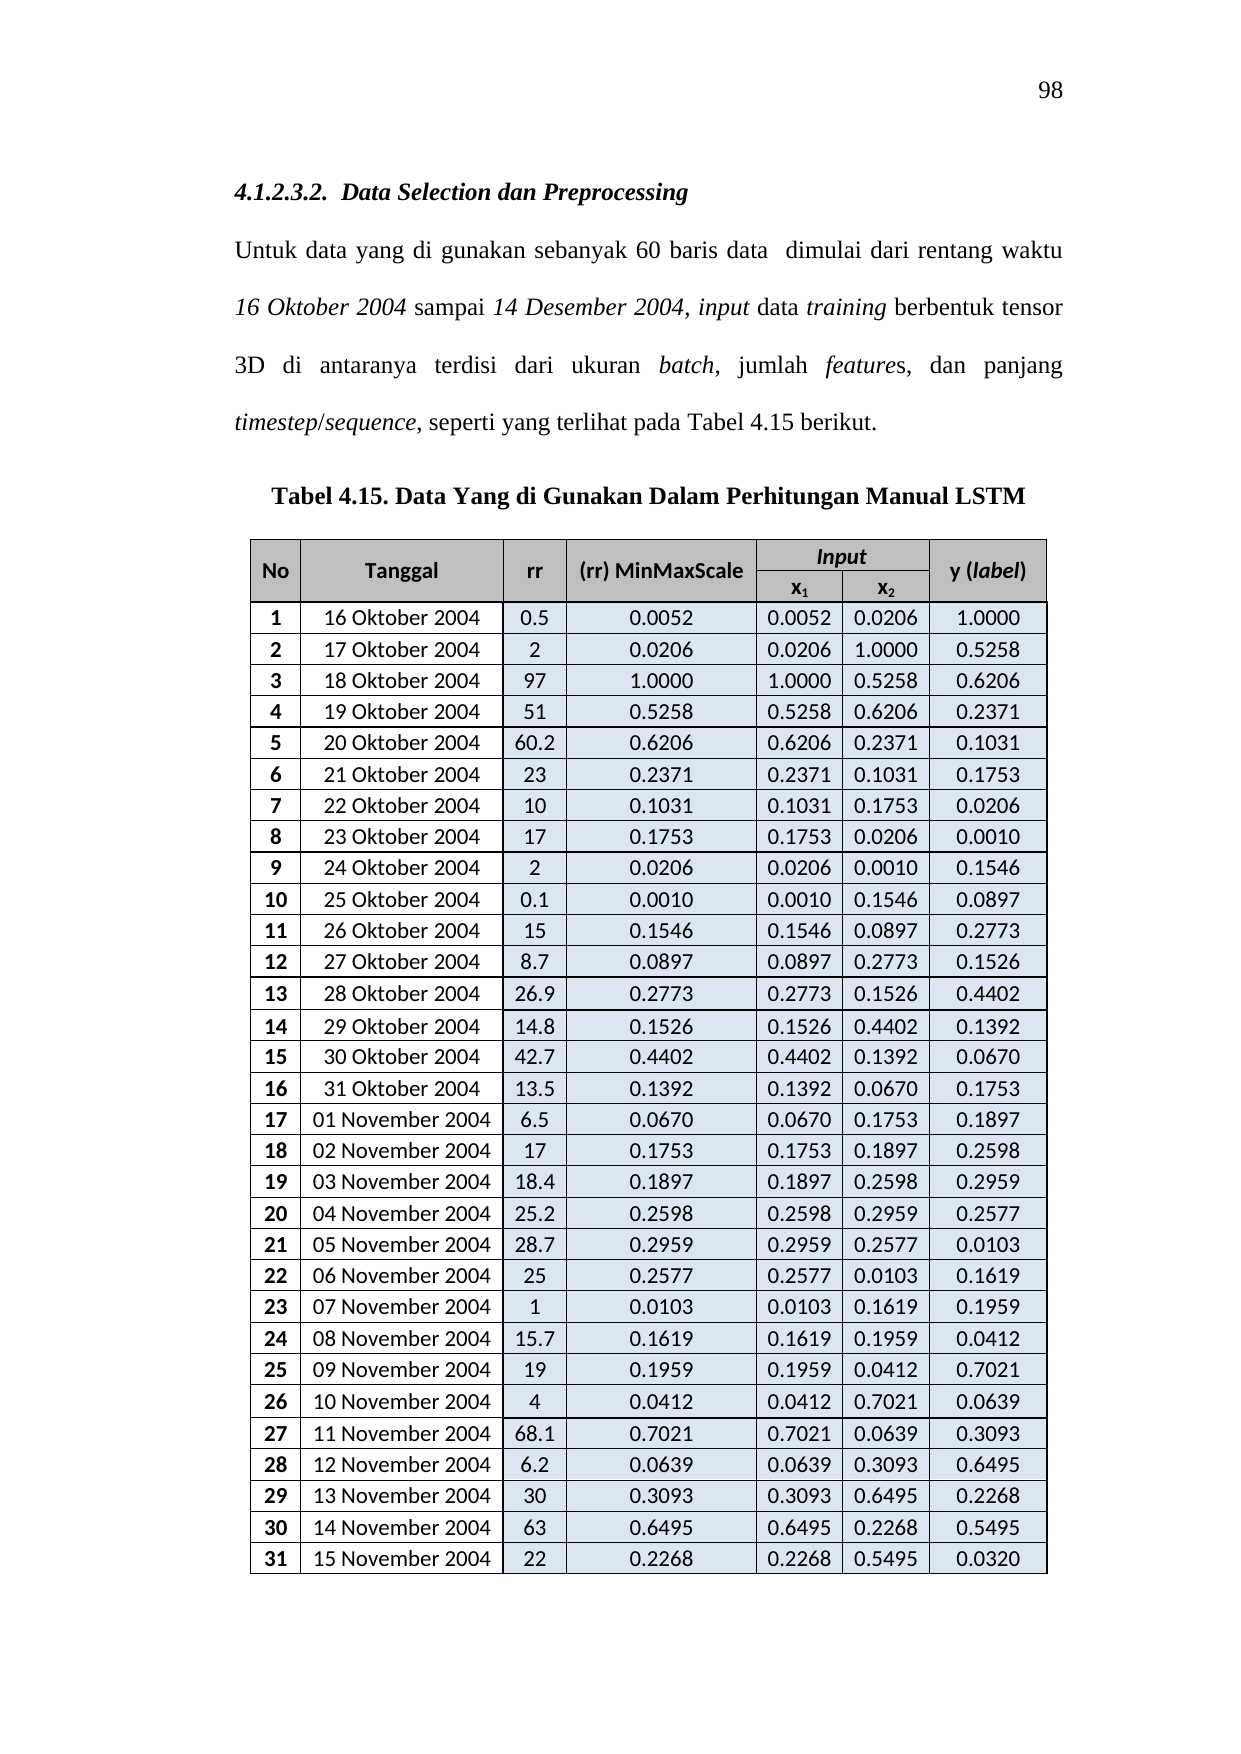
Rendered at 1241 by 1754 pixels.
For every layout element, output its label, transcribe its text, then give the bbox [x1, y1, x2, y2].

table_cell 0.2577 [757, 1260, 842, 1290]
subtitle Data Selection dan Preprocessing [234, 177, 1063, 206]
table_cell 0.1526 [757, 1011, 842, 1040]
table_cell 0.1031 [757, 790, 842, 820]
table_cell 26.9 [504, 978, 566, 1009]
table_cell 0.0010 [930, 821, 1046, 851]
table_cell 0.0897 [843, 915, 929, 945]
table_cell 0.5258 [757, 696, 842, 726]
table_cell 0.1526 [567, 1011, 756, 1040]
table_cell 0.6495 [843, 1481, 929, 1511]
table_cell 6 [251, 759, 300, 789]
table_cell 0.1897 [567, 1166, 756, 1197]
table_cell 12 [251, 946, 300, 976]
table_cell 1.0000 [930, 603, 1046, 633]
table_cell 0.1753 [930, 759, 1046, 789]
table_cell 0.1546 [757, 915, 842, 945]
table_cell 0.1526 [843, 978, 929, 1009]
table_cell 0.5495 [843, 1543, 929, 1573]
table_cell 0.4402 [843, 1011, 929, 1040]
table_cell 20 [251, 1198, 300, 1228]
table_cell 0.6206 [757, 728, 842, 758]
table_cell 0.5258 [930, 634, 1046, 664]
table_cell 0.0103 [757, 1291, 842, 1322]
table_cell 15 [504, 915, 566, 945]
table_cell 0.7021 [567, 1419, 756, 1448]
table_cell 0.1031 [843, 759, 929, 789]
table_cell 0.2268 [843, 1512, 929, 1542]
table_cell 0.0639 [843, 1419, 929, 1448]
table_cell 0.1753 [843, 790, 929, 820]
table_cell 0.1619 [930, 1260, 1046, 1290]
table_cell 0.0052 [567, 603, 756, 633]
table_cell 42.7 [504, 1041, 566, 1072]
table_cell 0.0670 [567, 1104, 756, 1134]
table_cell 0.6495 [930, 1449, 1046, 1479]
table_cell 0.0320 [930, 1543, 1046, 1573]
table_cell 0.0206 [757, 634, 842, 664]
table_cell 29 Oktober 2004 [301, 1010, 502, 1040]
table_cell 0.2371 [843, 728, 929, 758]
table_header y (label) [930, 540, 1046, 601]
table_cell 23 [504, 759, 566, 789]
table_cell 0.0010 [843, 853, 929, 883]
table_cell 0.1959 [567, 1354, 756, 1384]
table_cell 15.7 [504, 1323, 566, 1353]
table_cell 14 [251, 1010, 300, 1040]
table_cell 0.0103 [567, 1291, 756, 1322]
table_cell 0.2773 [930, 915, 1046, 945]
table_cell 0.0412 [567, 1385, 756, 1417]
table_cell 18 Oktober 2004 [301, 665, 502, 695]
table_cell 25 [251, 1354, 300, 1384]
table_cell 0.2268 [567, 1543, 756, 1573]
table_cell 0.4402 [567, 1041, 756, 1072]
table_cell 24 Oktober 2004 [301, 853, 502, 883]
table_cell 0.2959 [843, 1198, 929, 1228]
table_cell 16 [251, 1073, 300, 1103]
table_cell 0.2577 [843, 1229, 929, 1259]
table_cell 0.6206 [843, 696, 929, 726]
table_cell 4 [251, 696, 300, 726]
table_cell 0.0412 [757, 1385, 842, 1417]
table_cell 30 [504, 1481, 566, 1511]
table_cell 6.5 [504, 1104, 566, 1134]
table_cell 0.1753 [930, 1073, 1046, 1103]
table_cell 24 [251, 1323, 300, 1353]
table_cell 0.3093 [930, 1419, 1046, 1448]
table_cell 0.0010 [567, 884, 756, 914]
table_cell 0.1619 [567, 1323, 756, 1353]
table_cell 0.1546 [843, 884, 929, 914]
table_cell 1.0000 [843, 634, 929, 664]
table_cell 0.3093 [843, 1449, 929, 1479]
table_cell 31 Oktober 2004 [301, 1073, 502, 1103]
table_cell 19 [504, 1354, 566, 1384]
table_cell 0.0639 [930, 1385, 1046, 1417]
table_cell 0.1619 [843, 1291, 929, 1322]
table_cell 0.1753 [843, 1104, 929, 1134]
table_cell 0.2598 [930, 1135, 1046, 1165]
table_cell 0.0052 [757, 603, 842, 633]
table_cell 0.0670 [930, 1041, 1046, 1072]
table_cell 0.2773 [567, 978, 756, 1009]
table_cell 0.4402 [757, 1041, 842, 1072]
table_cell 0.1897 [930, 1104, 1046, 1134]
table_cell 0.0103 [843, 1260, 929, 1290]
table_cell 0.2598 [757, 1198, 842, 1228]
table_cell 23 Oktober 2004 [301, 821, 502, 851]
table_cell 2 [504, 634, 566, 664]
table_cell 0.6495 [757, 1512, 842, 1542]
table_cell 21 [251, 1229, 300, 1259]
table_cell 0.2577 [567, 1260, 756, 1290]
table_cell 28.7 [504, 1229, 566, 1259]
table_cell 0.7021 [843, 1385, 929, 1417]
table_cell 4 [504, 1385, 566, 1417]
table_cell 0.1959 [843, 1323, 929, 1353]
table_cell 11 November 2004 [301, 1418, 502, 1448]
table_cell 0.2268 [930, 1481, 1046, 1511]
table_cell 30 [251, 1512, 300, 1542]
table_cell 0.2371 [930, 696, 1046, 726]
table_cell 12 November 2004 [301, 1449, 502, 1479]
table_cell 0.6206 [930, 665, 1046, 695]
table_cell 06 November 2004 [301, 1260, 502, 1290]
table_cell 0.1619 [757, 1323, 842, 1353]
table_cell 1.0000 [567, 665, 756, 695]
table_cell 10 [251, 884, 300, 914]
table_cell 0.0670 [843, 1073, 929, 1103]
table_cell 0.1 [504, 884, 566, 914]
table_cell 20 Oktober 2004 [301, 728, 502, 758]
table_cell 1 [504, 1291, 566, 1322]
table_cell 0.1526 [930, 946, 1046, 976]
table_cell 0.2773 [843, 946, 929, 976]
table_cell 2 [251, 634, 300, 664]
table_cell 0.1031 [930, 728, 1046, 758]
table_cell 0.0412 [843, 1354, 929, 1384]
table_header No [251, 540, 300, 601]
table_header Input [757, 540, 929, 570]
table_cell 8.7 [504, 946, 566, 976]
table_cell 0.7021 [757, 1419, 842, 1448]
table_cell 0.5 [504, 603, 566, 633]
table_cell 0.0206 [843, 603, 929, 633]
table_cell 0.0897 [930, 884, 1046, 914]
table_cell 22 [504, 1543, 566, 1573]
table_cell 0.7021 [930, 1354, 1046, 1384]
table_cell 2 [504, 853, 566, 883]
table_cell 05 November 2004 [301, 1229, 502, 1259]
table_cell 27 Oktober 2004 [301, 946, 502, 976]
table_cell 17 [504, 821, 566, 851]
table_cell 10 [504, 790, 566, 820]
table_cell 3 [251, 665, 300, 695]
table_cell 10 November 2004 [301, 1385, 502, 1417]
table_cell 09 November 2004 [301, 1354, 502, 1384]
table_cell 0.1897 [843, 1135, 929, 1165]
table_cell 0.0206 [930, 790, 1046, 820]
table_cell 27 [251, 1418, 300, 1448]
table_cell x1 [757, 571, 842, 601]
table_cell 23 [251, 1291, 300, 1322]
table_cell 07 November 2004 [301, 1291, 502, 1322]
table_cell 60.2 [504, 728, 566, 758]
table_cell 14.8 [504, 1011, 566, 1040]
table_cell 0.5258 [567, 696, 756, 726]
table_cell 0.4402 [930, 978, 1046, 1009]
table_cell 02 November 2004 [301, 1135, 502, 1165]
table_cell 19 [251, 1166, 300, 1197]
table_cell 14 November 2004 [301, 1512, 502, 1542]
table_cell 0.5495 [930, 1512, 1046, 1542]
table_cell 0.0103 [930, 1229, 1046, 1259]
table_cell 0.6495 [567, 1512, 756, 1542]
table_cell 0.0206 [757, 853, 842, 883]
table_cell 11 [251, 915, 300, 945]
table_cell 0.1753 [567, 821, 756, 851]
table_cell 0.2598 [567, 1198, 756, 1228]
table_cell 0.1959 [930, 1291, 1046, 1322]
table_cell 13.5 [504, 1073, 566, 1103]
table_cell 0.0639 [567, 1449, 756, 1479]
table_cell 0.2371 [567, 759, 756, 789]
table_cell 03 November 2004 [301, 1166, 502, 1197]
table_cell 0.3093 [567, 1481, 756, 1511]
table_cell 97 [504, 665, 566, 695]
table_cell 0.2959 [930, 1166, 1046, 1197]
table_cell 0.0639 [757, 1449, 842, 1479]
table_cell 0.3093 [757, 1481, 842, 1511]
table_cell 15 November 2004 [301, 1543, 502, 1573]
table_cell 0.5258 [843, 665, 929, 695]
table_cell 17 [504, 1135, 566, 1165]
table_cell 1.0000 [757, 665, 842, 695]
table_cell 0.2598 [843, 1166, 929, 1197]
table_cell 13 [251, 978, 300, 1009]
table_cell 0.1753 [757, 821, 842, 851]
table_cell 21 Oktober 2004 [301, 759, 502, 789]
table_cell 22 [251, 1260, 300, 1290]
table_cell 17 [251, 1104, 300, 1134]
table_cell 0.0897 [757, 946, 842, 976]
table_cell 0.1546 [567, 915, 756, 945]
table_cell 8 [251, 821, 300, 851]
table_header (rr) MinMaxScale [567, 540, 756, 601]
table_cell 68.1 [504, 1419, 566, 1448]
table_cell 28 Oktober 2004 [301, 978, 502, 1009]
table_cell 0.1753 [567, 1135, 756, 1165]
table_cell 0.2959 [567, 1229, 756, 1259]
table_cell 9 [251, 853, 300, 883]
table_cell 22 Oktober 2004 [301, 790, 502, 820]
table_cell 0.0206 [567, 853, 756, 883]
table_cell 51 [504, 696, 566, 726]
table_cell 31 [251, 1543, 300, 1573]
table_cell 63 [504, 1512, 566, 1542]
table_cell 6.2 [504, 1449, 566, 1479]
table_cell 01 November 2004 [301, 1104, 502, 1134]
table_cell 0.0206 [567, 634, 756, 664]
table_cell 18 [251, 1135, 300, 1165]
table_cell 0.2577 [930, 1198, 1046, 1228]
table_cell x2 [843, 571, 929, 601]
table_cell 5 [251, 728, 300, 758]
table_cell 0.1897 [757, 1166, 842, 1197]
table_header rr [504, 540, 566, 601]
table_cell 28 [251, 1449, 300, 1479]
table_cell 16 Oktober 2004 [301, 603, 502, 633]
table_cell 25 [504, 1260, 566, 1290]
table_cell 13 November 2004 [301, 1481, 502, 1511]
table_header Tanggal [301, 540, 503, 601]
table_cell 0.0412 [930, 1323, 1046, 1353]
table_cell 0.1392 [757, 1073, 842, 1103]
table_cell 0.0206 [843, 821, 929, 851]
table_cell 29 [251, 1481, 300, 1511]
table_cell 0.1753 [757, 1135, 842, 1165]
table_cell 0.2959 [757, 1229, 842, 1259]
table_cell 0.0897 [567, 946, 756, 976]
table_cell 25 Oktober 2004 [301, 884, 502, 914]
table_cell 18.4 [504, 1166, 566, 1197]
table_cell 25.2 [504, 1198, 566, 1228]
table_cell 17 Oktober 2004 [301, 634, 502, 664]
table_cell 30 Oktober 2004 [301, 1041, 502, 1072]
table_cell 0.2773 [757, 978, 842, 1009]
table_cell 0.1546 [930, 853, 1046, 883]
table_cell 26 [251, 1385, 300, 1417]
table_cell 1 [251, 603, 300, 633]
table_cell 0.2268 [757, 1543, 842, 1573]
table_cell 26 Oktober 2004 [301, 915, 502, 945]
table_cell 7 [251, 790, 300, 820]
table_cell 0.1392 [930, 1011, 1046, 1040]
table_cell 0.1392 [843, 1041, 929, 1072]
table_cell 0.1392 [567, 1073, 756, 1103]
table_cell 0.6206 [567, 728, 756, 758]
table_cell 0.0010 [757, 884, 842, 914]
table_cell 0.2371 [757, 759, 842, 789]
table_cell 08 November 2004 [301, 1323, 502, 1353]
table_cell 15 [251, 1041, 300, 1072]
table_cell 04 November 2004 [301, 1198, 502, 1228]
table_cell 0.1959 [757, 1354, 842, 1384]
table_cell 0.1031 [567, 790, 756, 820]
table_cell 19 Oktober 2004 [301, 696, 502, 726]
table_cell 0.0670 [757, 1104, 842, 1134]
